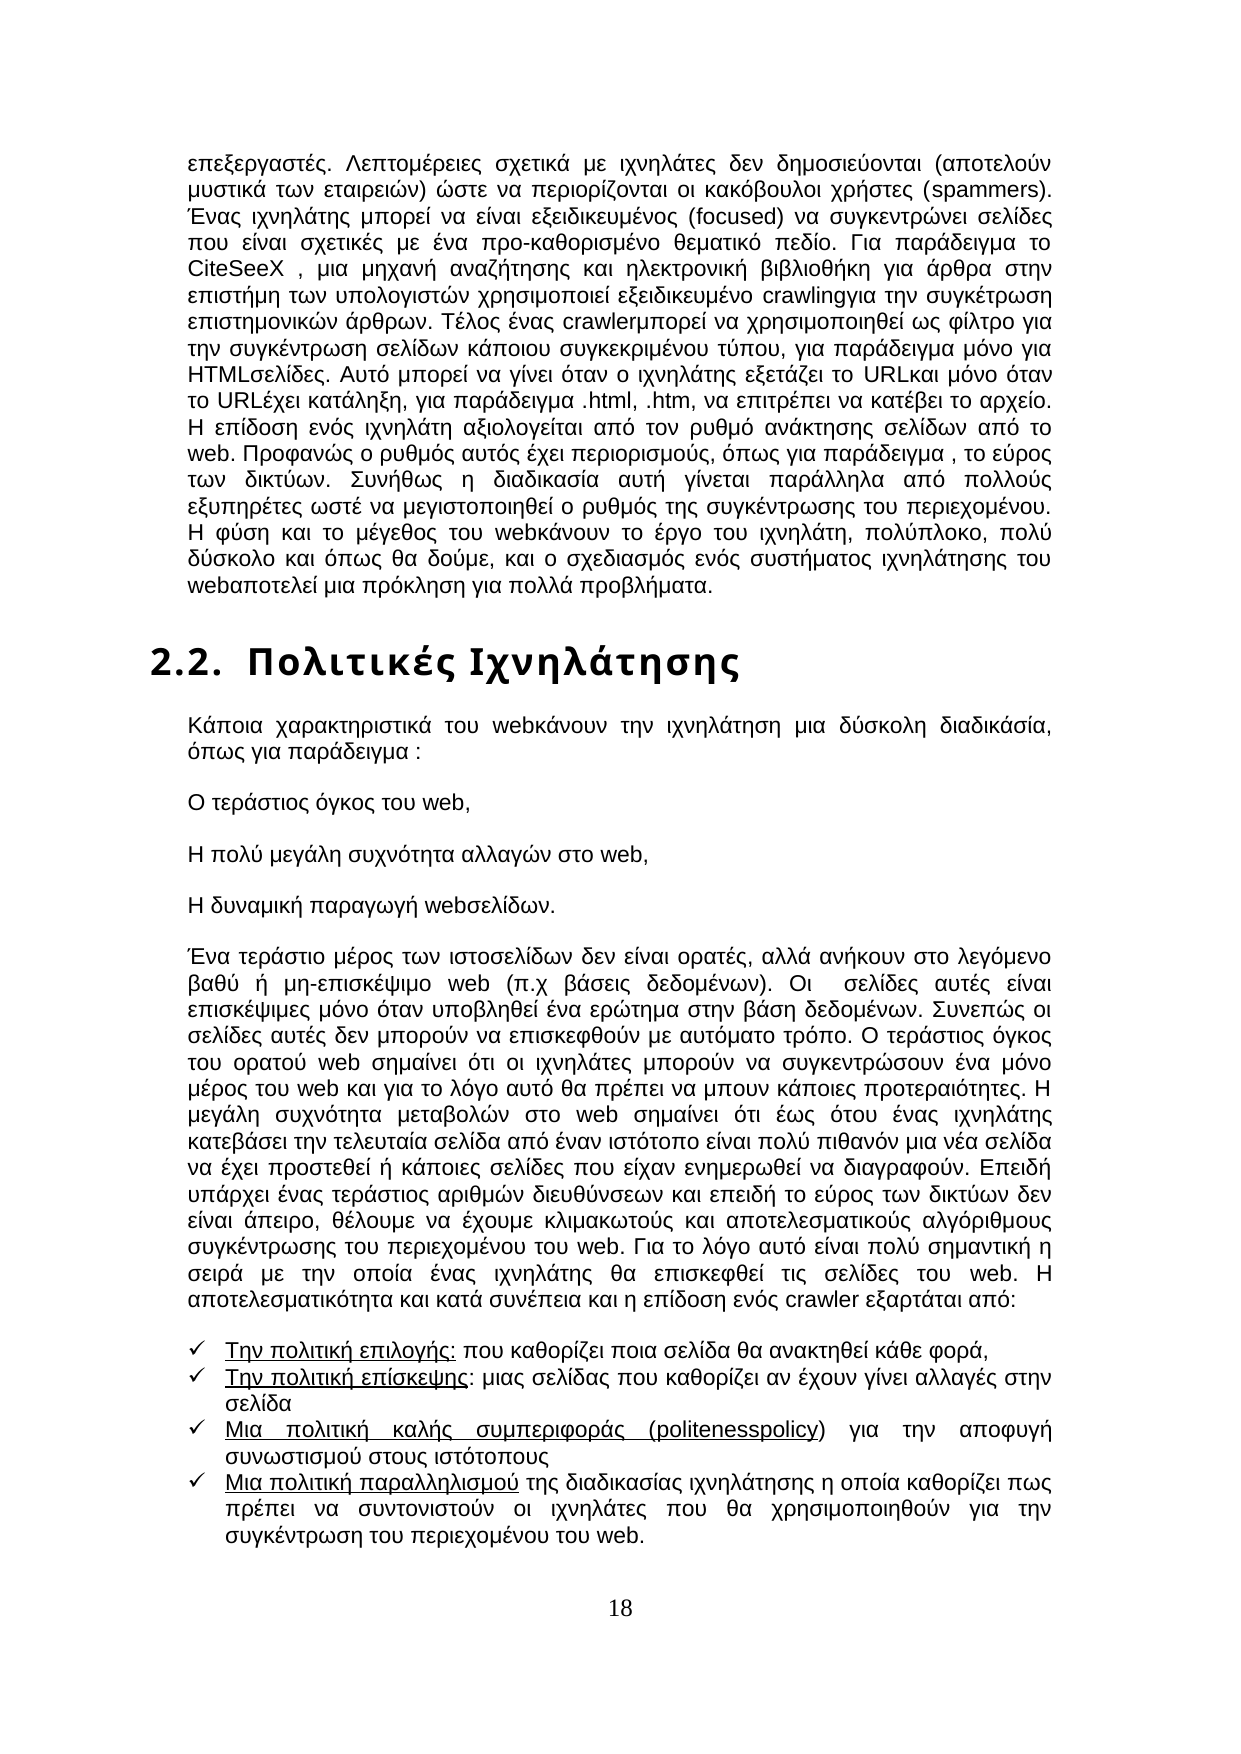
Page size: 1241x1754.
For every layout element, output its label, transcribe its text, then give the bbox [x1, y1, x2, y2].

text Ένα τεράστιο μέρος των ιστοσελίδων δεν είναι ορατές, αλλά ανήκουν στο λεγόμενο βαθύ ή μη-επισκέψιμο web (π.χ βάσεις δεδομένων). Οι σελίδες αυτές είναι επισκέψιμες μόνο όταν υποβληθεί ένα ερώτημα στην βάση δεδομένων. Συνεπώς οι σελίδες αυτές δεν μπορούν να επισκεφθούν με αυτόματο τρόπο. Ο τεράστιος όγκος του ορατού web σημαίνει ότι οι ιχνηλάτες μπορούν να συγκεντρώσουν ένα μόνο μέρος του web και για το λόγο αυτό θα πρέπει να μπουν κάποιες προτεραιότητες. Η μεγάλη συχνότητα μεταβολών στο web σημαίνει ότι έως ότου ένας ιχνηλάτης κατεβάσει την τελευταία σελίδα από έναν ιστότοπο είναι πολύ πιθανόν μια νέα σελίδα να έχει προστεθεί ή κάποιες σελίδες που είχαν ενημερωθεί να διαγραφούν. Επειδή υπάρχει ένας τεράστιος αριθμών διευθύνσεων και επειδή το εύρος των δικτύων δεν είναι άπειρο, θέλουμε να έχουμε κλιμακωτούς και αποτελεσματικούς αλγόριθμους συγκέντρωσης του περιεχομένου του web. Για το λόγο αυτό είναι πολύ σημαντική η σειρά με την οποία ένας ιχνηλάτης θα επισκεφθεί τις σελίδες του web. Η αποτελεσματικότητα και κατά συνέπεια και η επίδοση ενός crawler εξαρτάται από: [187, 943, 1053, 1312]
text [187, 150, 1053, 598]
text Κάποια χαρακτηριστικά του webκάνουν την ιχνηλάτηση μια δύσκολη διαδικάσία, όπως για παράδειγμα : [187, 712, 1053, 764]
text Η πολύ μεγάλη συχνότητα αλλαγών στο web, [187, 841, 1053, 867]
subtitle Πολιτικές Ιχνηλάτησης [150, 636, 1053, 687]
list Την πολιτική επίσκεψης: μιας σελίδας που καθορίζει αν έχουν γίνει αλλαγές στην σελίδα [187, 1364, 1053, 1416]
list Την πολιτική επιλογής: που καθορίζει ποια σελίδα θα ανακτηθεί κάθε φορά, [187, 1337, 1053, 1364]
list Μια πολιτική καλής συμπεριφοράς (politenesspolicy) για την αποφυγή συνωστισμού στους ιστότοπους [187, 1416, 1053, 1469]
list Μια πολιτική παραλληλισμού της διαδικασίας ιχνηλάτησης η οποία καθορίζει πως πρέπει να συντονιστούν οι ιχνηλάτες που θα χρησιμοποιηθούν για την συγκέντρωση του περιεχομένου του web. [187, 1469, 1053, 1548]
text Η δυναμική παραγωγή webσελίδων. [187, 892, 1053, 918]
text Ο τεράστιος όγκος του web, [187, 789, 1053, 816]
